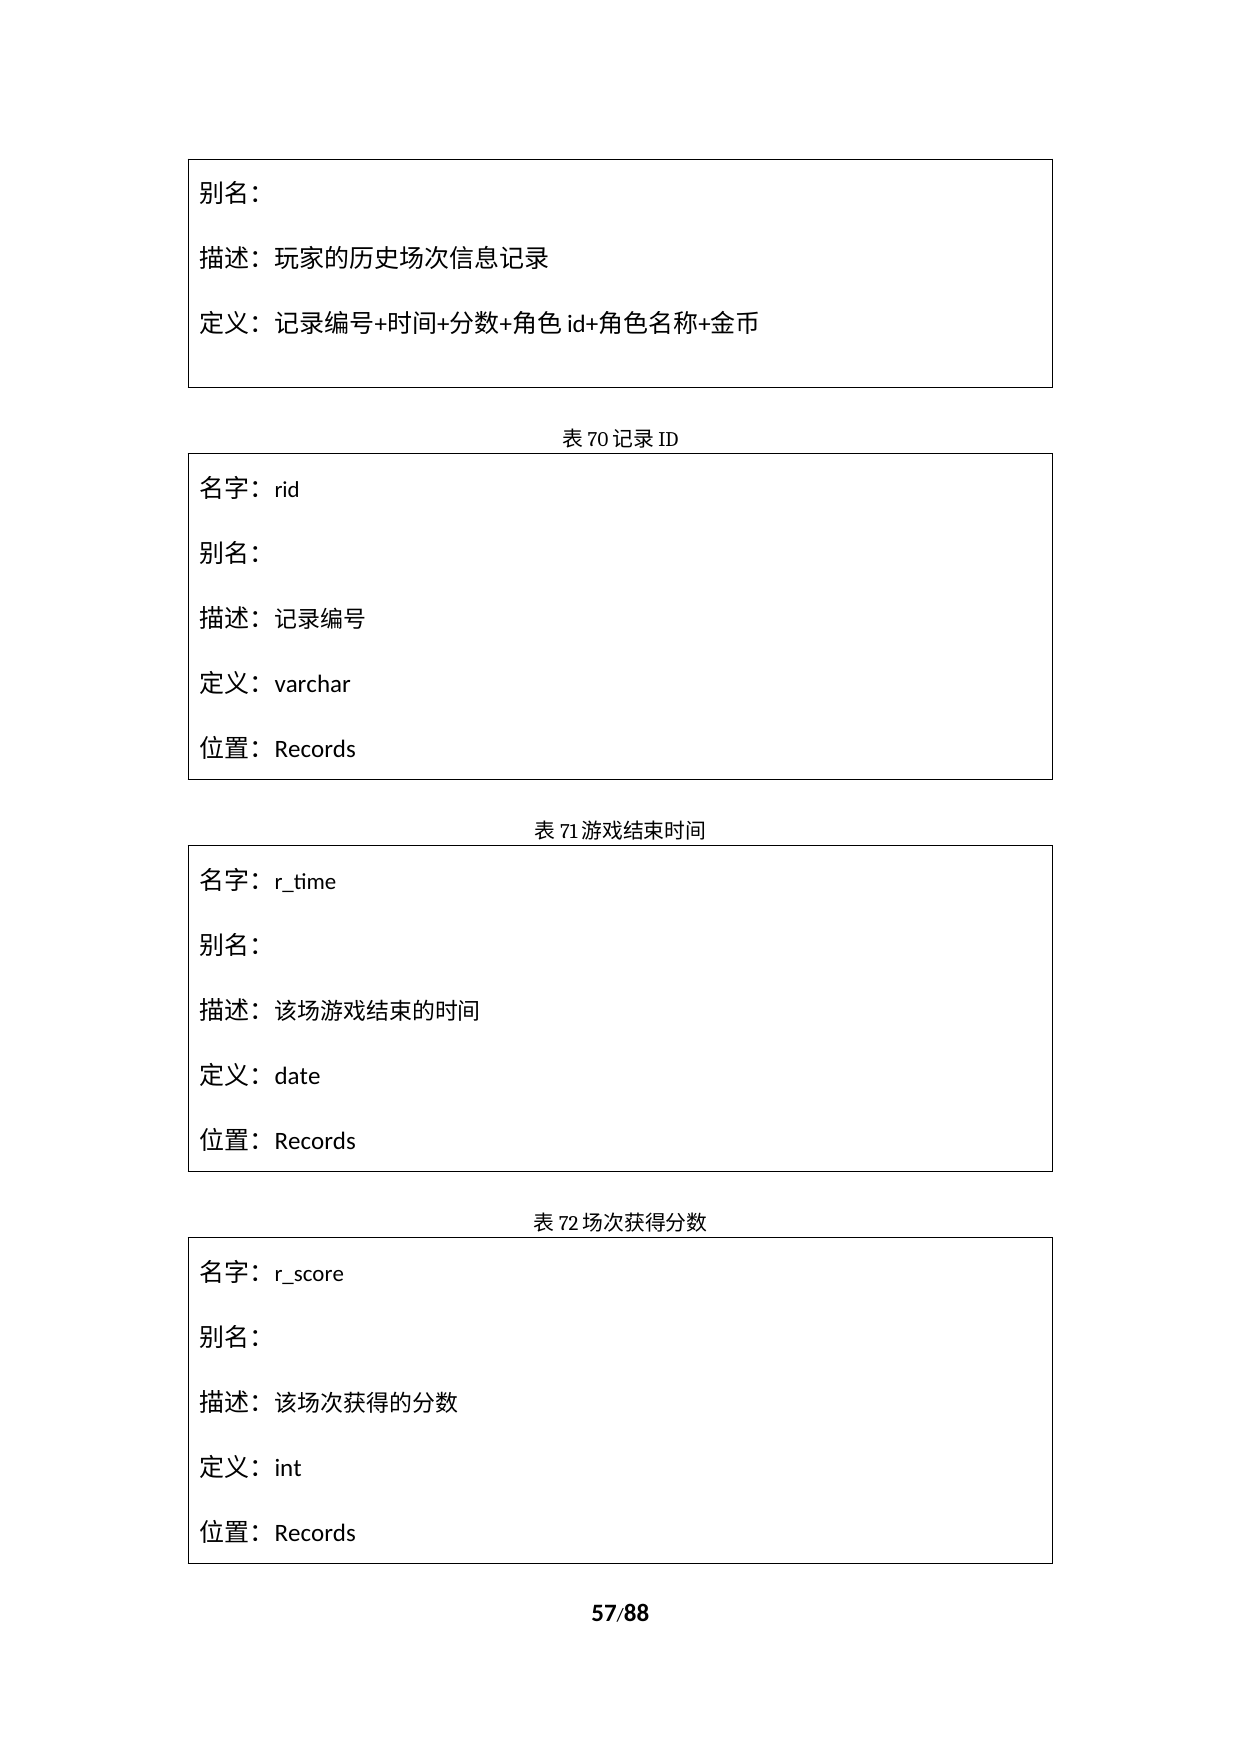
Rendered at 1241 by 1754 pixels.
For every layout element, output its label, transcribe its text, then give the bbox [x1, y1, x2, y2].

text 表 72场次获得分数 [187, 1205, 1053, 1237]
table_header 名字：rid 别名： 描述：记录编号 定义：varchar 位置：Records [189, 454, 1052, 779]
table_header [189, 160, 1052, 387]
table_header 名字：r_time 别名： 描述：该场游戏结束的时间 定义：date 位置：Records [189, 846, 1052, 1171]
text 表 70记录ID [187, 421, 1053, 453]
text 表 71游戏结束时间 [187, 813, 1053, 845]
table_header 名字：r_score 别名： 描述：该场次获得的分数 定义：int 位置：Records [189, 1238, 1052, 1563]
